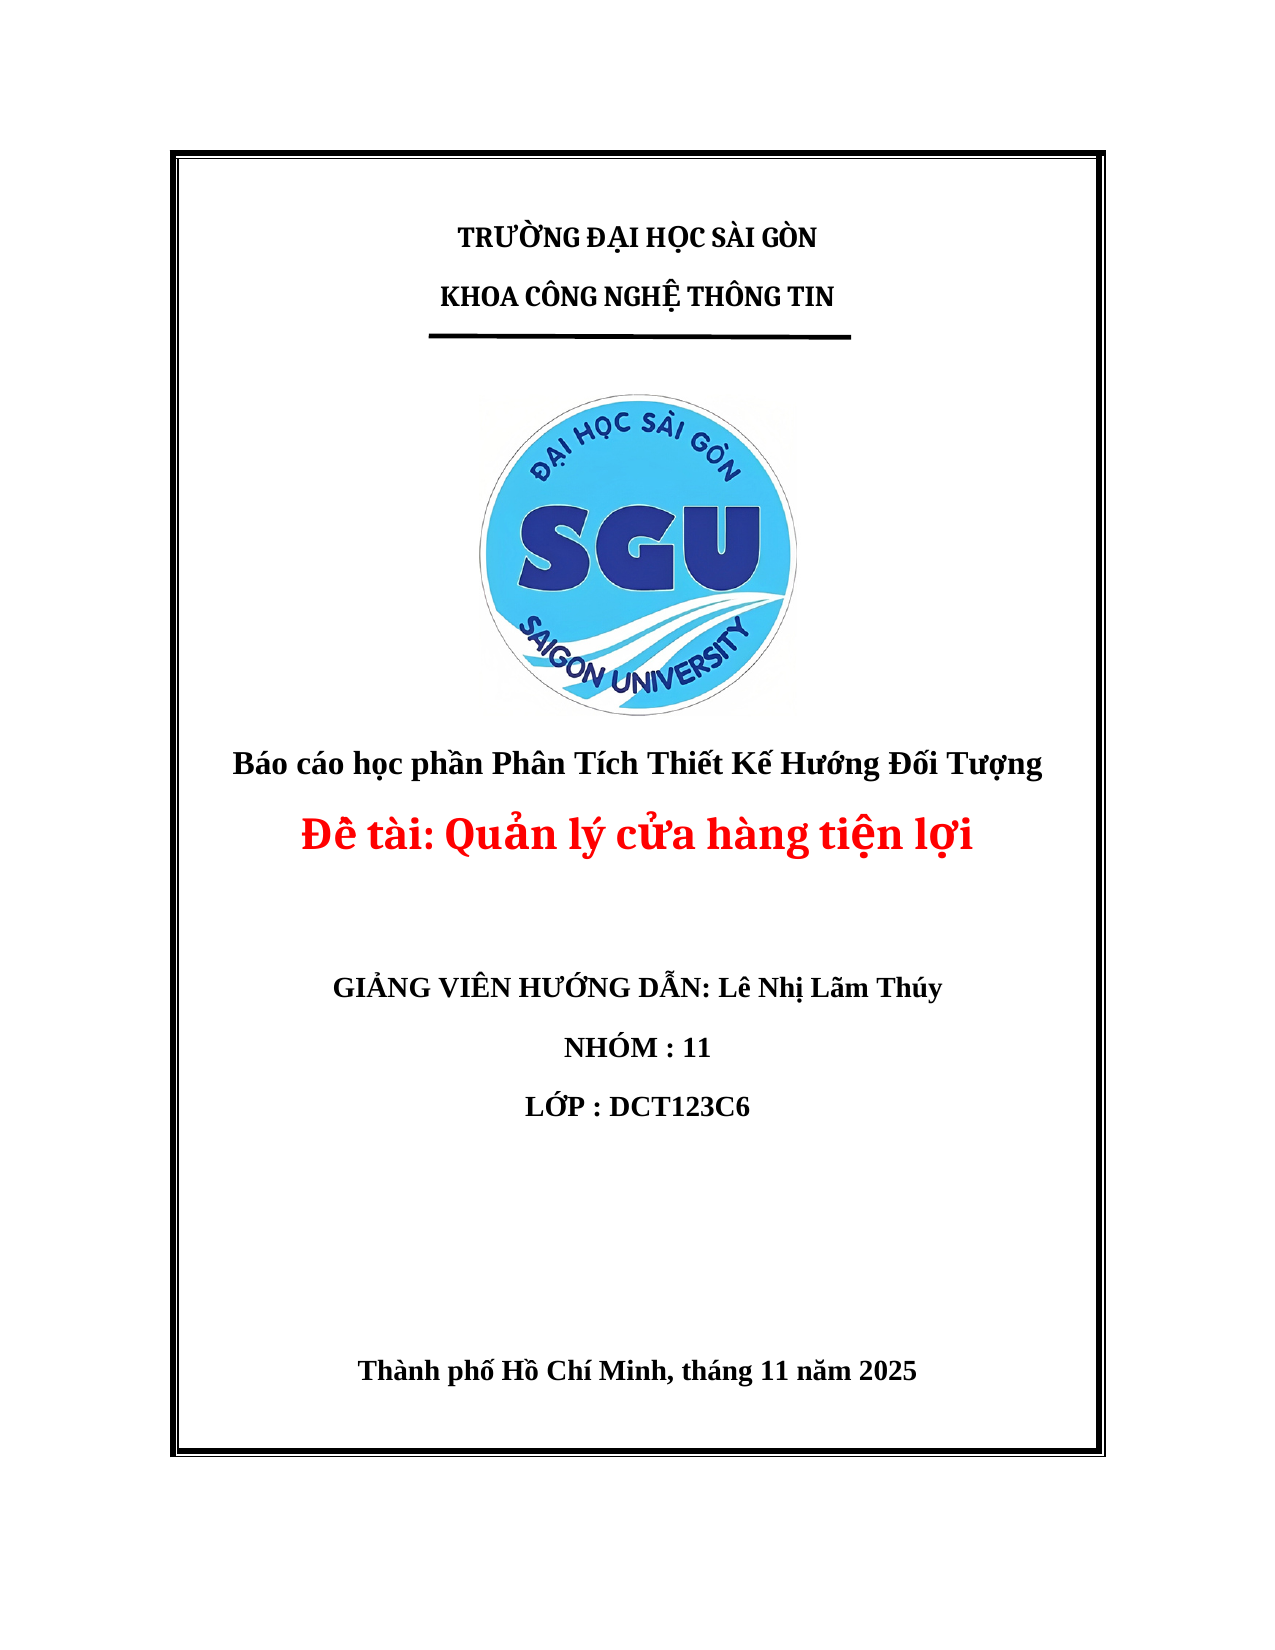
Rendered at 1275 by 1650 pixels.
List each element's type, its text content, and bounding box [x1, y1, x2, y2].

text Đề tài: Quản lý cửa hàng tiện lợi [179, 796, 1096, 861]
picture [327, 390, 948, 719]
text TRƯỜNG ĐẠI HỌC SÀI GÒN [179, 209, 1096, 254]
text KHOA CÔNG NGHỆ THÔNG TIN [179, 269, 1096, 314]
text NHÓM : 11 [179, 1018, 1096, 1063]
text LỚP : DCT123C6 [179, 1078, 1096, 1123]
text GIẢNG VIÊN HƯỚNG DẪN: Lê Nhị Lãm Thúy [179, 959, 1096, 1004]
text Báo cáo học phần Phân Tích Thiết Kế Hướng Đối Tượng [179, 732, 1096, 781]
text Thành phố Hồ Chí Minh, tháng 11 năm 2025 [179, 1341, 1096, 1386]
